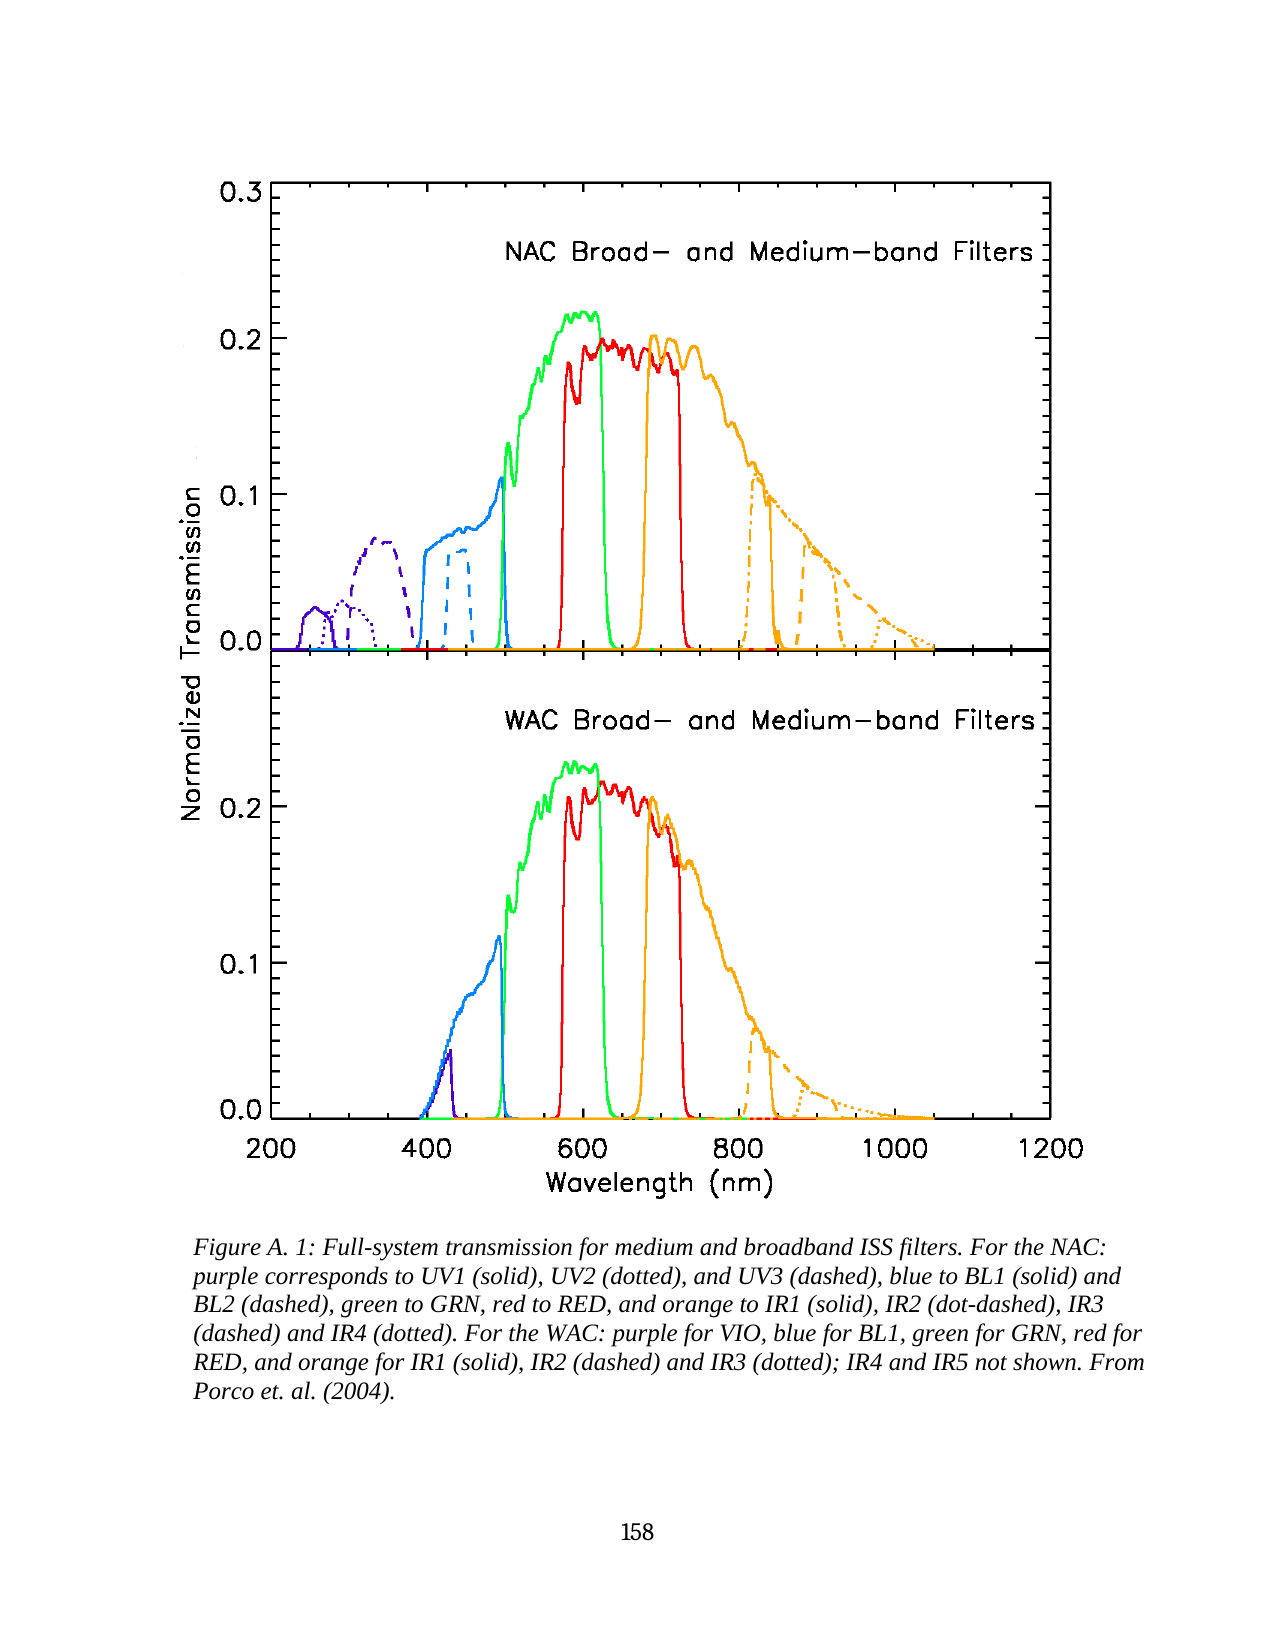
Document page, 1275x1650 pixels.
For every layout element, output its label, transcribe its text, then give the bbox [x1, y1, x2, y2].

text Figure A. 1: Full-system transmission for medium and broadband ISS filters. For the NAC: purple corresponds to UV1 (solid), UV2 (dotted), and UV3 (dashed), blue to BL1 (solid) and BL2 (dashed), green to GRN, red to RED, and orange to IR1 (solid), IR2 (dot-dashed), IR3 (dashed) and IR4 (dotted). For the WAC: purple for VIO, blue for BL1, green for GRN, red for RED, and orange for IR1 (solid), IR2 (dashed) and IR3 (dotted); IR4 and IR5 not shown. From Porco et. al. (2004). [193, 1232, 1157, 1404]
picture [145, 130, 1130, 1220]
